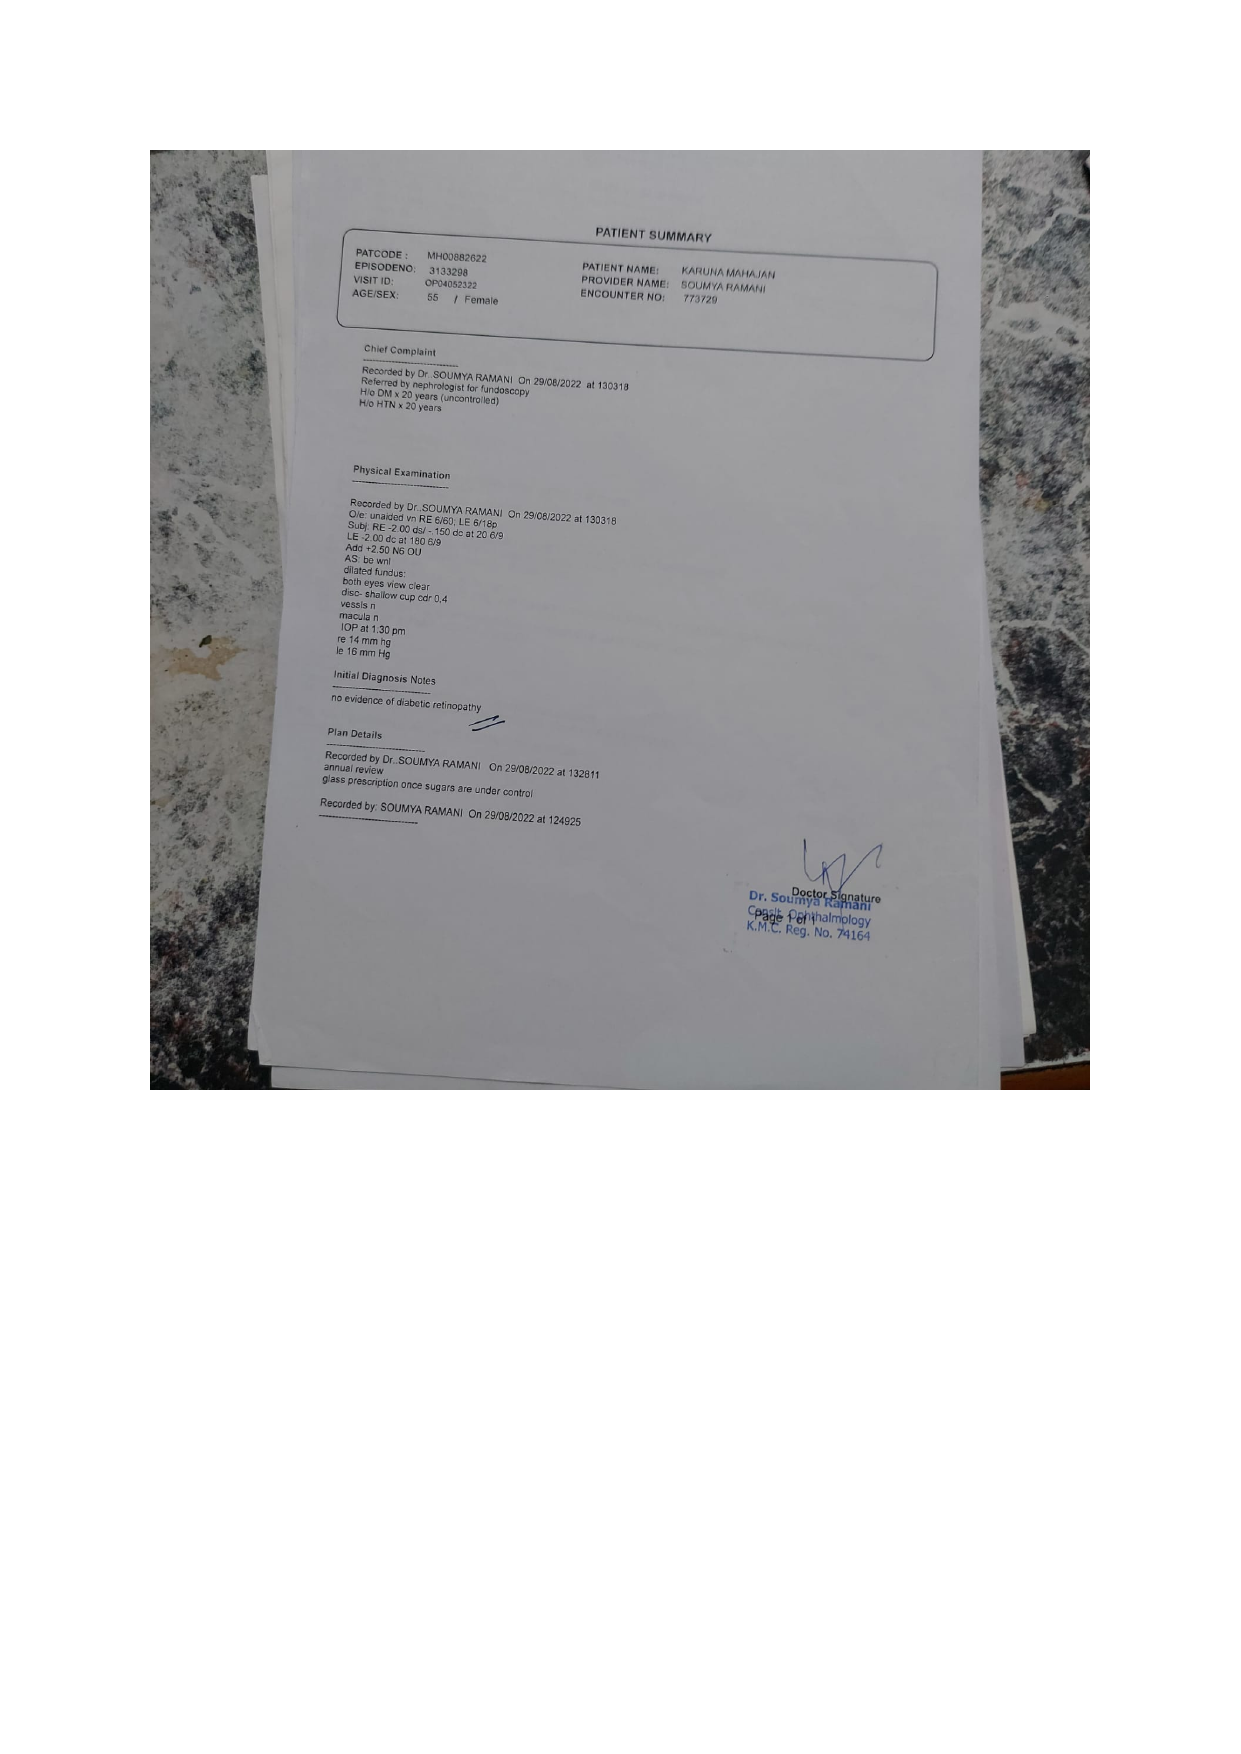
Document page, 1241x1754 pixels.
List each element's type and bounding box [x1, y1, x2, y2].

picture [150, 150, 1090, 1090]
